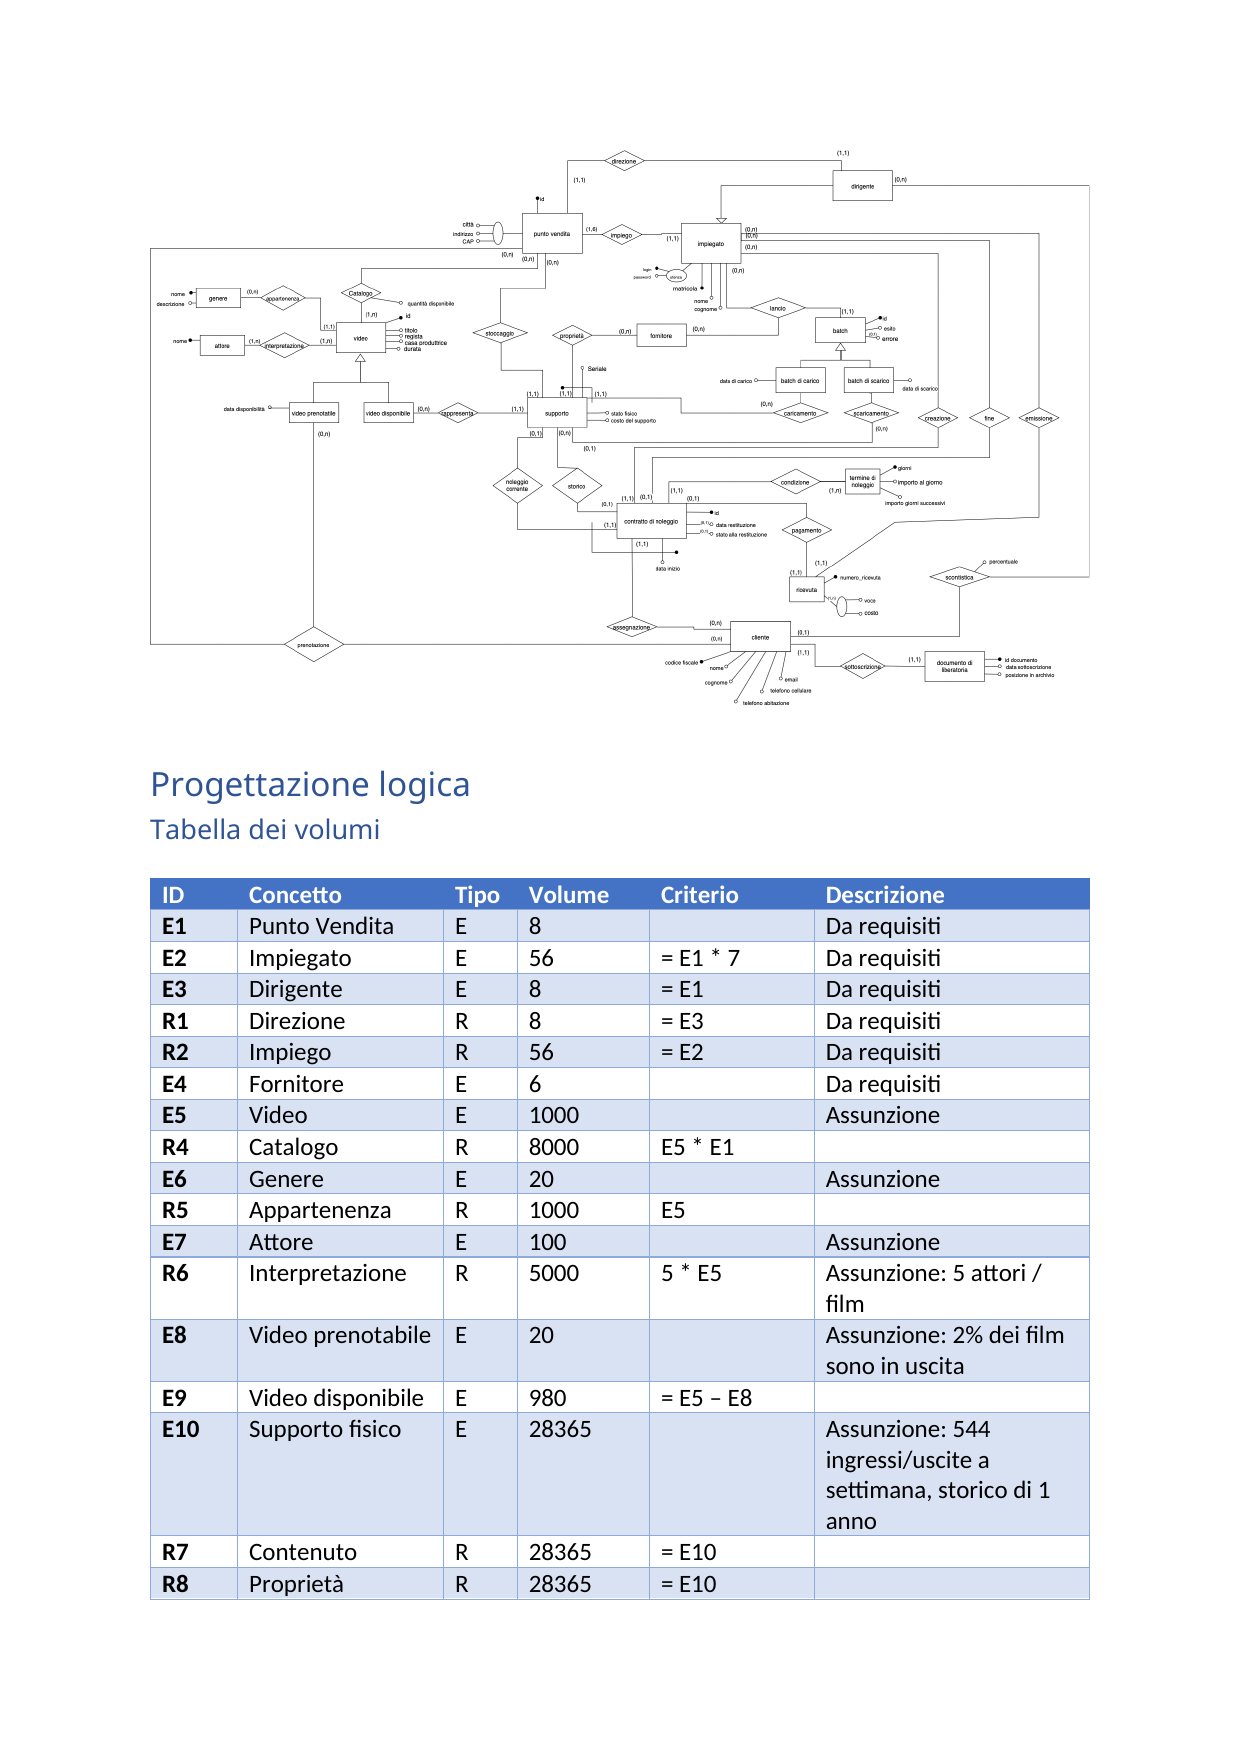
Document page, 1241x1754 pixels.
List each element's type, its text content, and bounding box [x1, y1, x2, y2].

table_cell 5 * E5 [650, 1258, 814, 1318]
table_cell 980 [518, 1382, 649, 1412]
table_cell Assunzione [815, 1100, 1089, 1130]
table_cell Dirigente [238, 974, 443, 1004]
table_cell [650, 1163, 814, 1193]
table_cell 8000 [518, 1131, 649, 1162]
table_cell [815, 1536, 1089, 1567]
table_cell E5 [650, 1194, 814, 1225]
table_cell R4 [151, 1131, 237, 1162]
table_cell Assunzione [815, 1163, 1089, 1193]
table_cell 28365 [518, 1568, 649, 1598]
table_cell 8 [518, 974, 649, 1004]
table_cell E3 [151, 974, 237, 1004]
table_cell Attore [238, 1226, 443, 1256]
table_cell Video [238, 1100, 443, 1130]
table_cell E [444, 1100, 517, 1130]
table_header Concetto [238, 879, 443, 909]
table_cell [650, 910, 814, 941]
table_cell E9 [151, 1382, 237, 1412]
table_cell Fornitore [238, 1068, 443, 1099]
table_cell 28365 [518, 1413, 649, 1535]
table_cell Da requisiti [815, 910, 1089, 941]
table_cell E [444, 1226, 517, 1256]
table_cell R6 [151, 1258, 237, 1318]
table_cell Proprietà [238, 1568, 443, 1598]
table_cell E [444, 1382, 517, 1412]
table_cell Genere [238, 1163, 443, 1193]
table_cell Da requisiti [815, 974, 1089, 1004]
table_cell R [444, 1131, 517, 1162]
table_cell E [444, 942, 517, 972]
table_cell E6 [151, 1163, 237, 1193]
table_cell Video prenotabile [238, 1320, 443, 1381]
table_cell 56 [518, 942, 649, 972]
table_cell Direzione [238, 1005, 443, 1036]
table_cell Video disponibile [238, 1382, 443, 1412]
table_cell R8 [151, 1568, 237, 1598]
table_cell [815, 1194, 1089, 1225]
table_cell R [444, 1568, 517, 1598]
table_cell Da requisiti [815, 1068, 1089, 1099]
table_cell = E5 – E8 [650, 1382, 814, 1412]
table_cell [650, 1320, 814, 1381]
table_cell [815, 1131, 1089, 1162]
table_cell E10 [151, 1413, 237, 1535]
table_cell Da requisiti [815, 1005, 1089, 1036]
table_cell = E2 [650, 1037, 814, 1067]
table_cell Impiegato [238, 942, 443, 972]
table_header Criterio [650, 879, 814, 909]
table_cell E [444, 1320, 517, 1381]
table_cell Contenuto [238, 1536, 443, 1567]
subtitle Tabella dei volumi [150, 810, 1090, 847]
table_cell Assunzione [815, 1226, 1089, 1256]
table_cell 1000 [518, 1194, 649, 1225]
table_cell R1 [151, 1005, 237, 1036]
table_cell E [444, 974, 517, 1004]
table_cell [650, 1068, 814, 1099]
table_cell Catalogo [238, 1131, 443, 1162]
table_header Descrizione [815, 879, 1089, 909]
table_cell Assunzione: 544 ingressi/uscite a settimana, storico di 1 anno [815, 1413, 1089, 1535]
table_cell Assunzione: 2% dei film sono in uscita [815, 1320, 1089, 1381]
table_cell R [444, 1536, 517, 1567]
table_cell R5 [151, 1194, 237, 1225]
table_cell [650, 1413, 814, 1535]
table_cell Assunzione: 5 attori / film [815, 1258, 1089, 1318]
table_cell 1000 [518, 1100, 649, 1130]
table_cell E5 [151, 1100, 237, 1130]
table_cell [815, 1568, 1089, 1598]
table_cell Da requisiti [815, 1037, 1089, 1067]
table_cell 100 [518, 1226, 649, 1256]
table_cell [650, 1100, 814, 1130]
table_cell R [444, 1037, 517, 1067]
table_cell [650, 1226, 814, 1256]
table_cell = E3 [650, 1005, 814, 1036]
table_cell E [444, 1068, 517, 1099]
table_cell Interpretazione [238, 1258, 443, 1318]
table_cell = E1 * 7 [650, 942, 814, 972]
table_cell R2 [151, 1037, 237, 1067]
table_cell R [444, 1194, 517, 1225]
table_cell = E10 [650, 1568, 814, 1598]
table_cell E8 [151, 1320, 237, 1381]
table_cell E7 [151, 1226, 237, 1256]
table_cell 8 [518, 910, 649, 941]
table_cell E2 [151, 942, 237, 972]
table_cell Appartenenza [238, 1194, 443, 1225]
picture [150, 150, 1090, 706]
table_cell E4 [151, 1068, 237, 1099]
table_cell E [444, 1413, 517, 1535]
table_cell R [444, 1258, 517, 1318]
table_cell 5000 [518, 1258, 649, 1318]
table_cell [815, 1382, 1089, 1412]
table_cell E5 * E1 [650, 1131, 814, 1162]
table_header Volume [518, 879, 649, 909]
table_cell R [444, 1005, 517, 1036]
subtitle Progettazione logica [150, 761, 1090, 806]
table_cell 28365 [518, 1536, 649, 1567]
table_cell 20 [518, 1320, 649, 1381]
table_cell = E10 [650, 1536, 814, 1567]
table_header Tipo [444, 879, 517, 909]
table_cell E1 [151, 910, 237, 941]
table_cell E [444, 1163, 517, 1193]
table_cell 20 [518, 1163, 649, 1193]
table_cell 6 [518, 1068, 649, 1099]
table_cell R7 [151, 1536, 237, 1567]
table_cell 8 [518, 1005, 649, 1036]
table_cell 56 [518, 1037, 649, 1067]
table_cell Supporto fisico [238, 1413, 443, 1535]
table_cell E [444, 910, 517, 941]
table_cell Punto Vendita [238, 910, 443, 941]
table_cell Da requisiti [815, 942, 1089, 972]
table_cell = E1 [650, 974, 814, 1004]
table_cell Impiego [238, 1037, 443, 1067]
table_header ID [151, 879, 237, 909]
